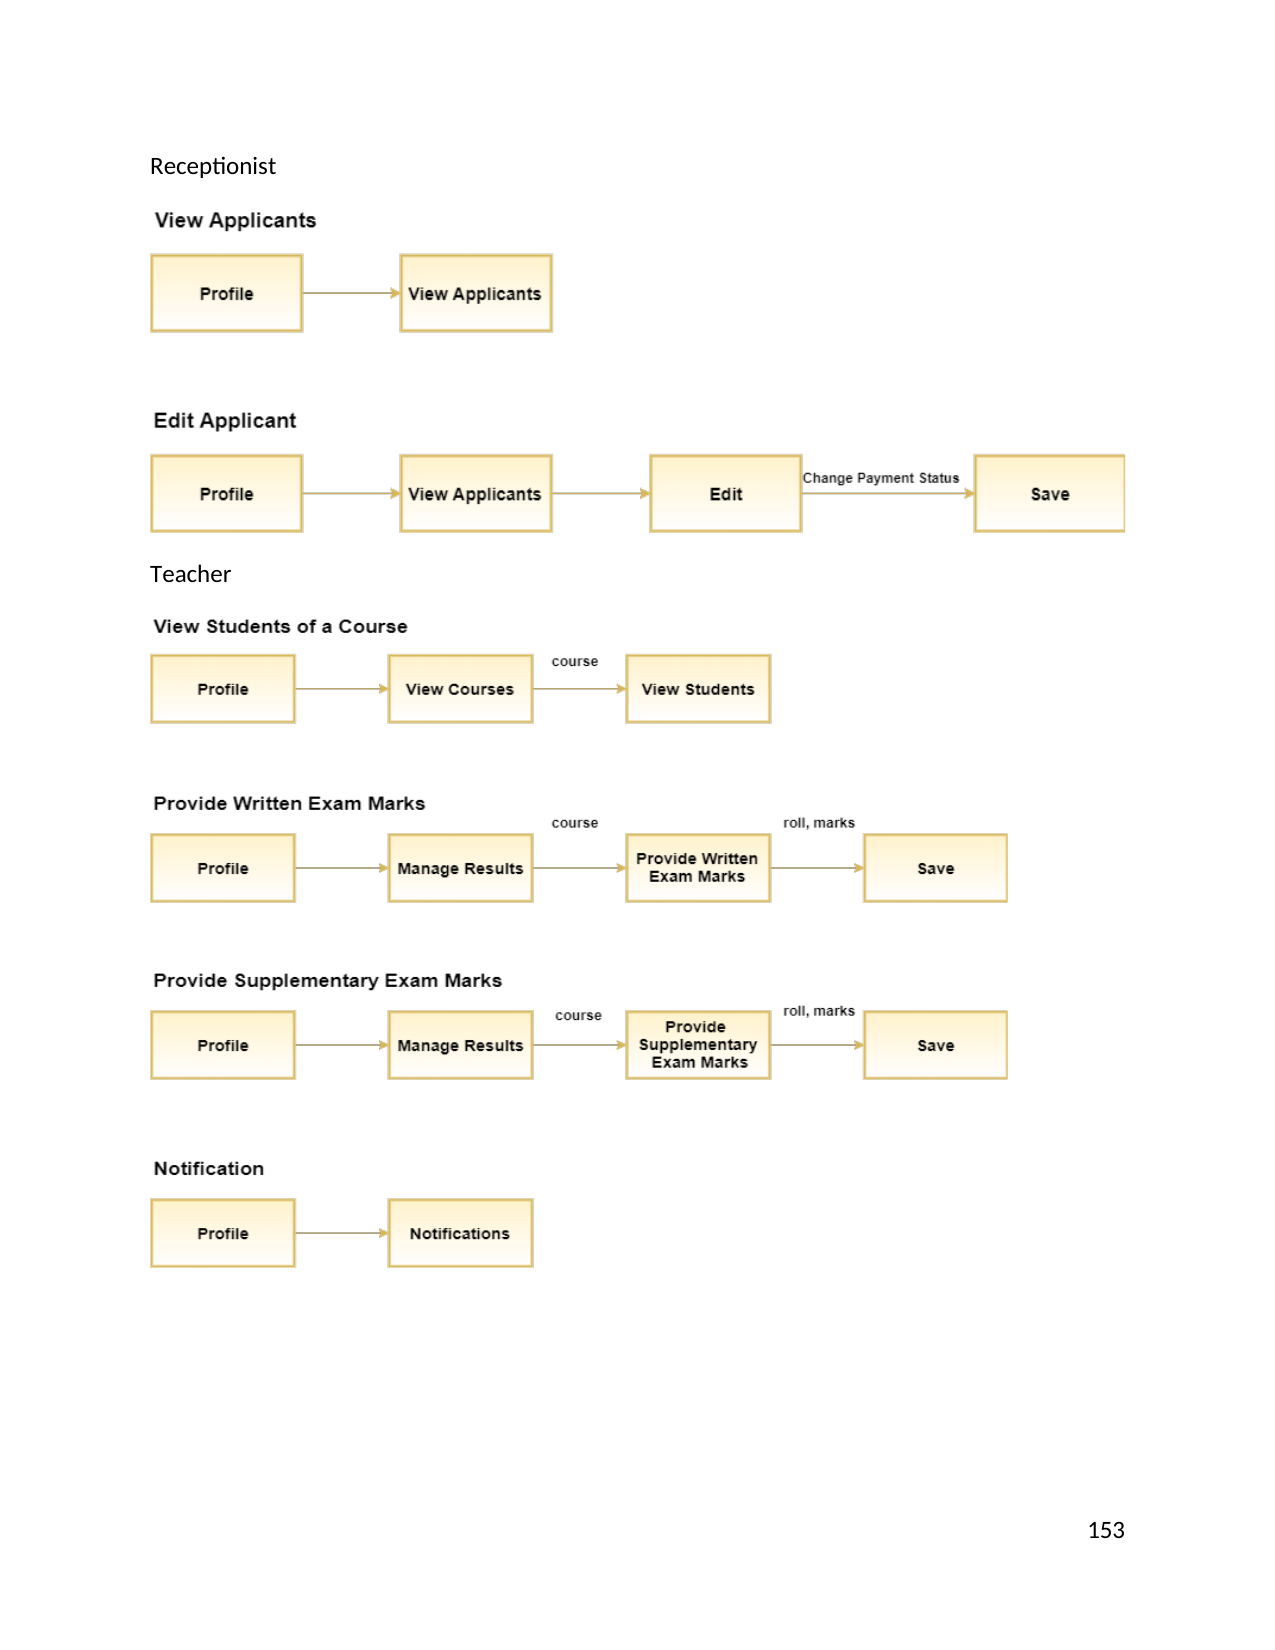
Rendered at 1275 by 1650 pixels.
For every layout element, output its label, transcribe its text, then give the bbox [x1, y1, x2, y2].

text Teacher [150, 558, 1125, 589]
picture [150, 614, 1008, 1268]
text Receptionist [150, 150, 1125, 181]
picture [150, 205, 1125, 533]
